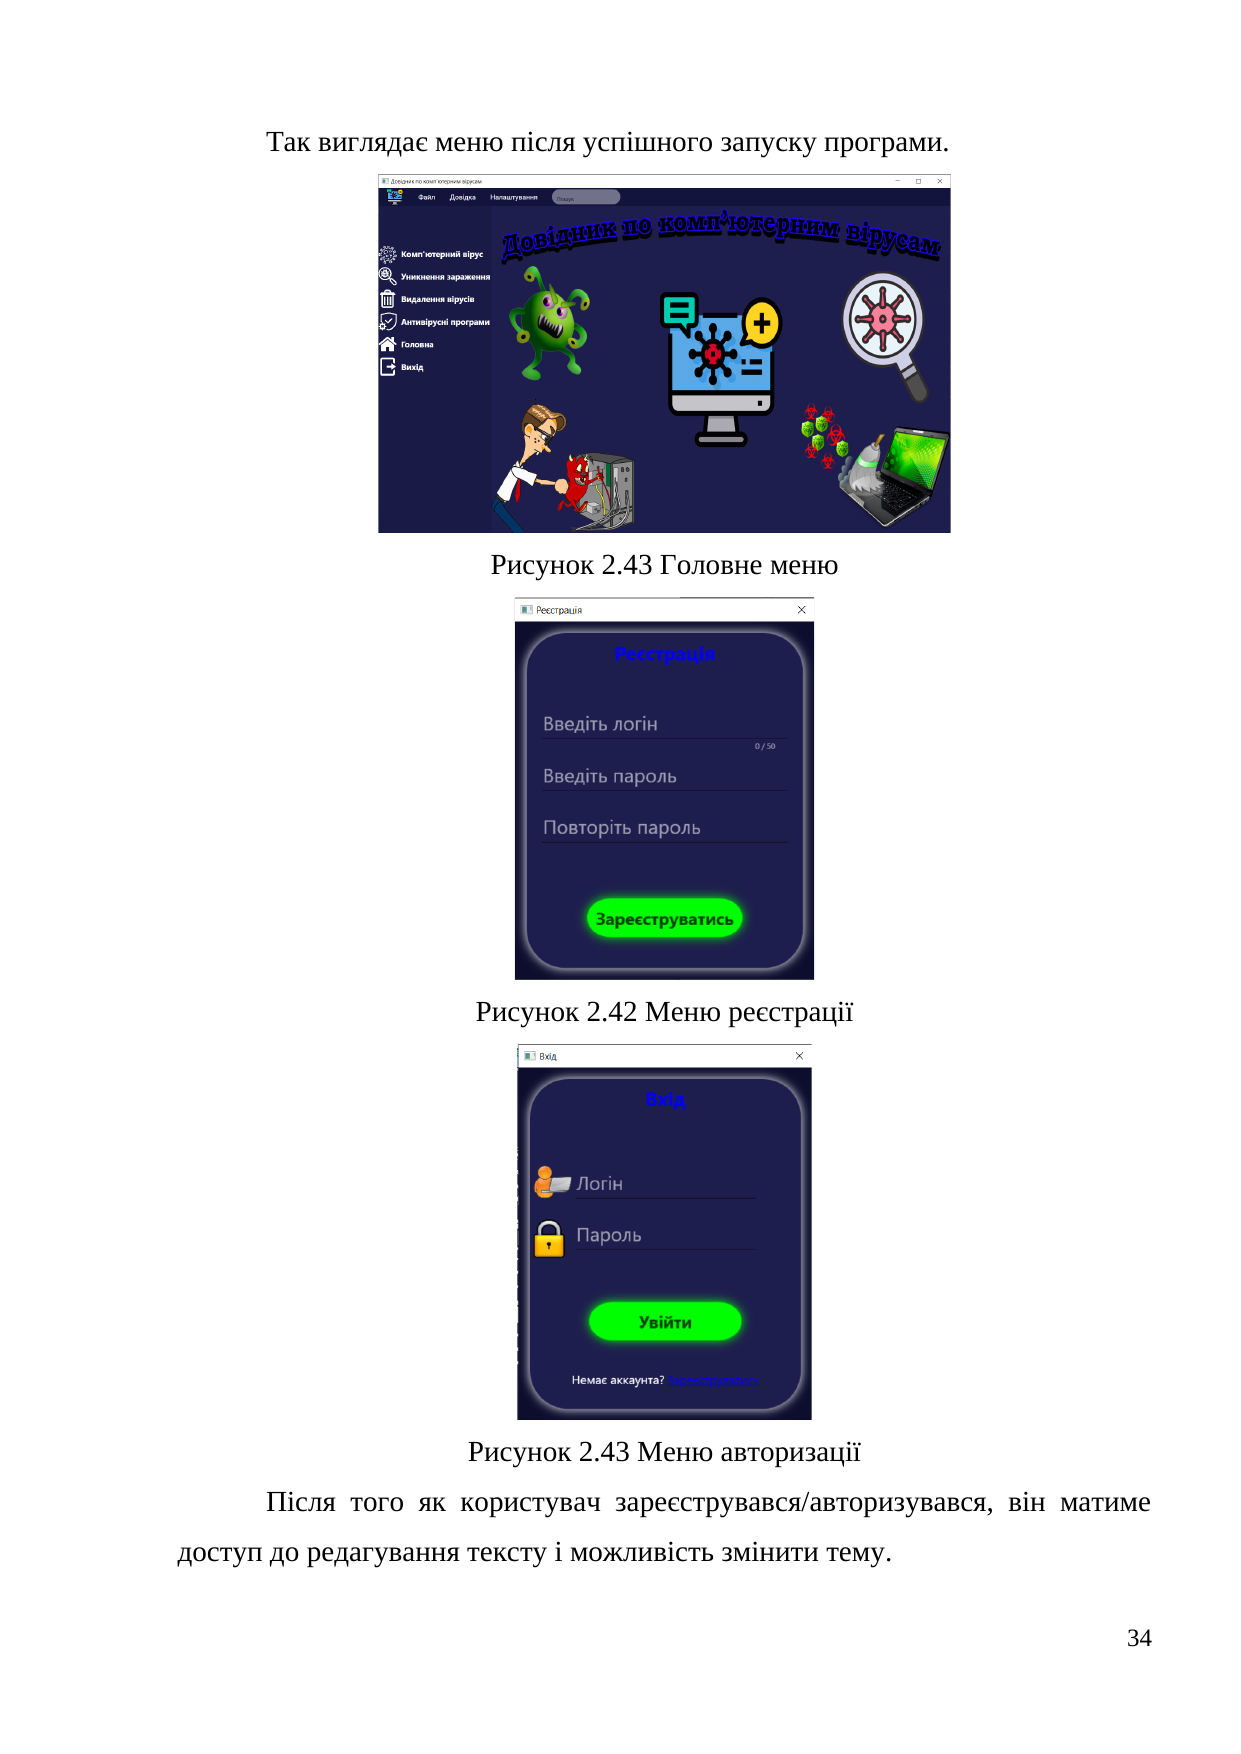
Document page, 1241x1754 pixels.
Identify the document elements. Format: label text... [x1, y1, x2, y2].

text Після того як користувач зареєструвався/авторизувався, він матиме доступ до редагування тексту і можливість змінити тему. [177, 1484, 1152, 1568]
picture [378, 174, 951, 533]
text Рисунок 2.42 Меню реєстрації [177, 994, 1152, 1028]
picture [517, 1044, 812, 1420]
picture [514, 597, 815, 980]
text Рисунок 2.43 Меню авторизації [177, 1434, 1152, 1467]
text Так виглядає меню після успішного запуску програми. [177, 124, 1152, 158]
text Рисунок 2.43 Головне меню [177, 547, 1152, 581]
